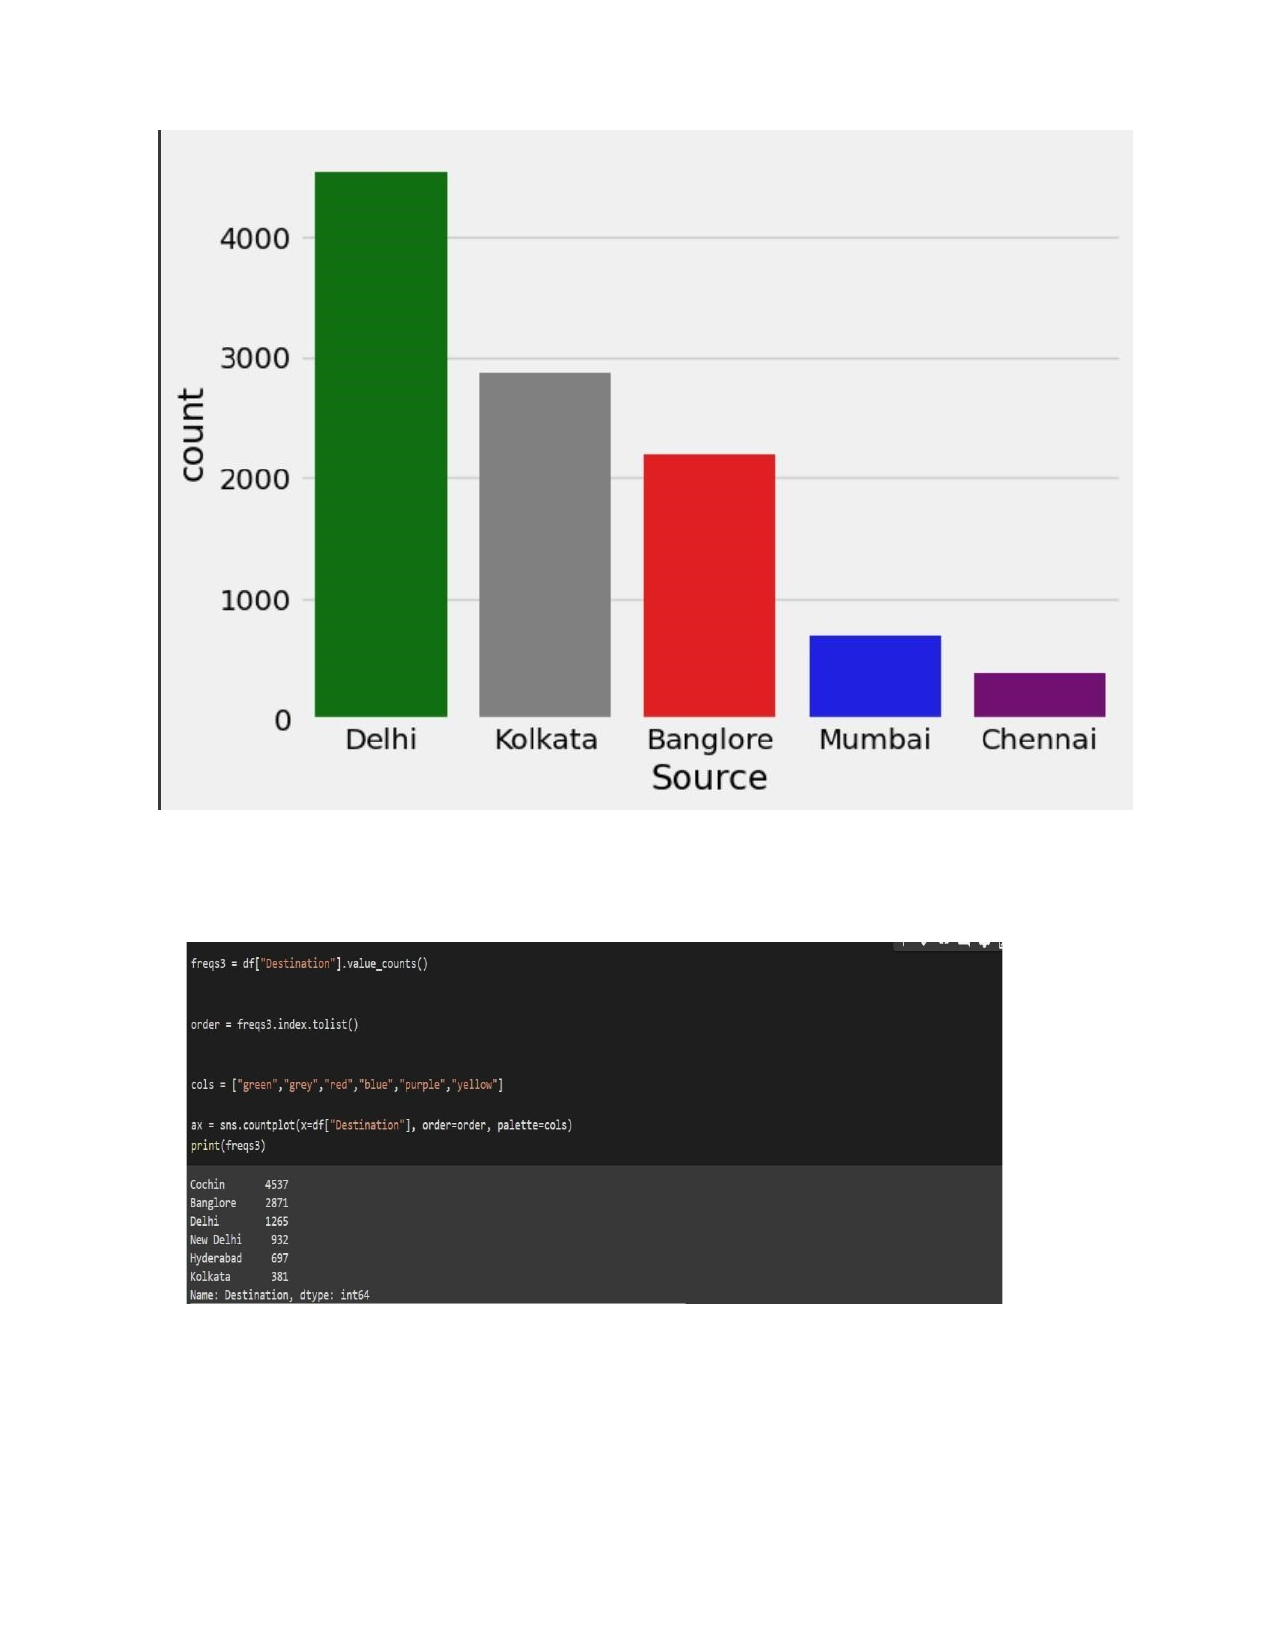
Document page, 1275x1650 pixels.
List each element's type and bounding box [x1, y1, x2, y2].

picture [158, 130, 1134, 810]
picture [186, 942, 1003, 1304]
